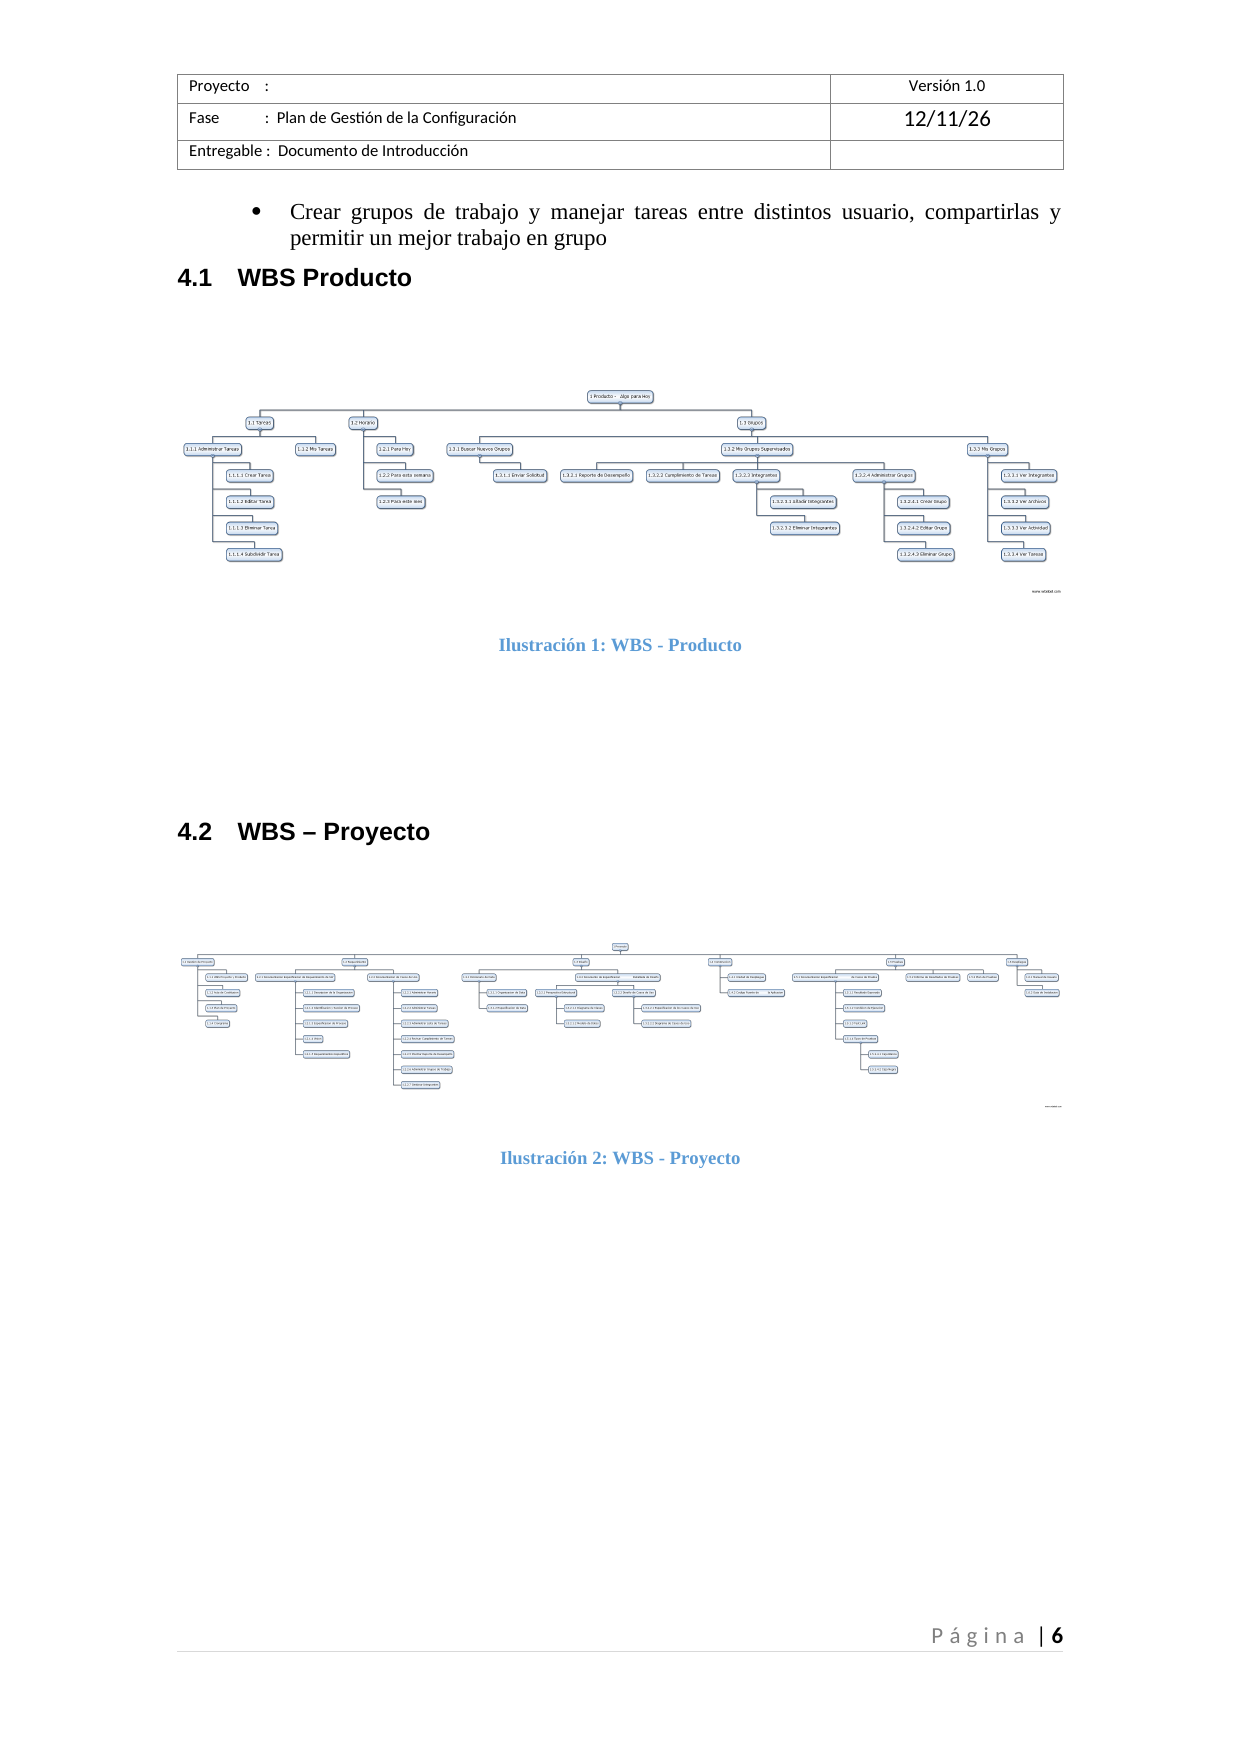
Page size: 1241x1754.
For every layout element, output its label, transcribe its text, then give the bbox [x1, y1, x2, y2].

subtitle WBS – Proyecto [177, 817, 1063, 846]
picture [177, 941, 1063, 1108]
text Ilustración 1: WBS - Producto [177, 634, 1063, 655]
text Ilustración 2: WBS - Proyecto [177, 1147, 1063, 1168]
picture [177, 387, 1063, 594]
subtitle WBS Producto [177, 263, 1063, 292]
list Crear grupos de trabajo y manejar tareas entre distintos usuario, compartirlas y permitir un mejor trabajo en grupo [252, 198, 1063, 250]
